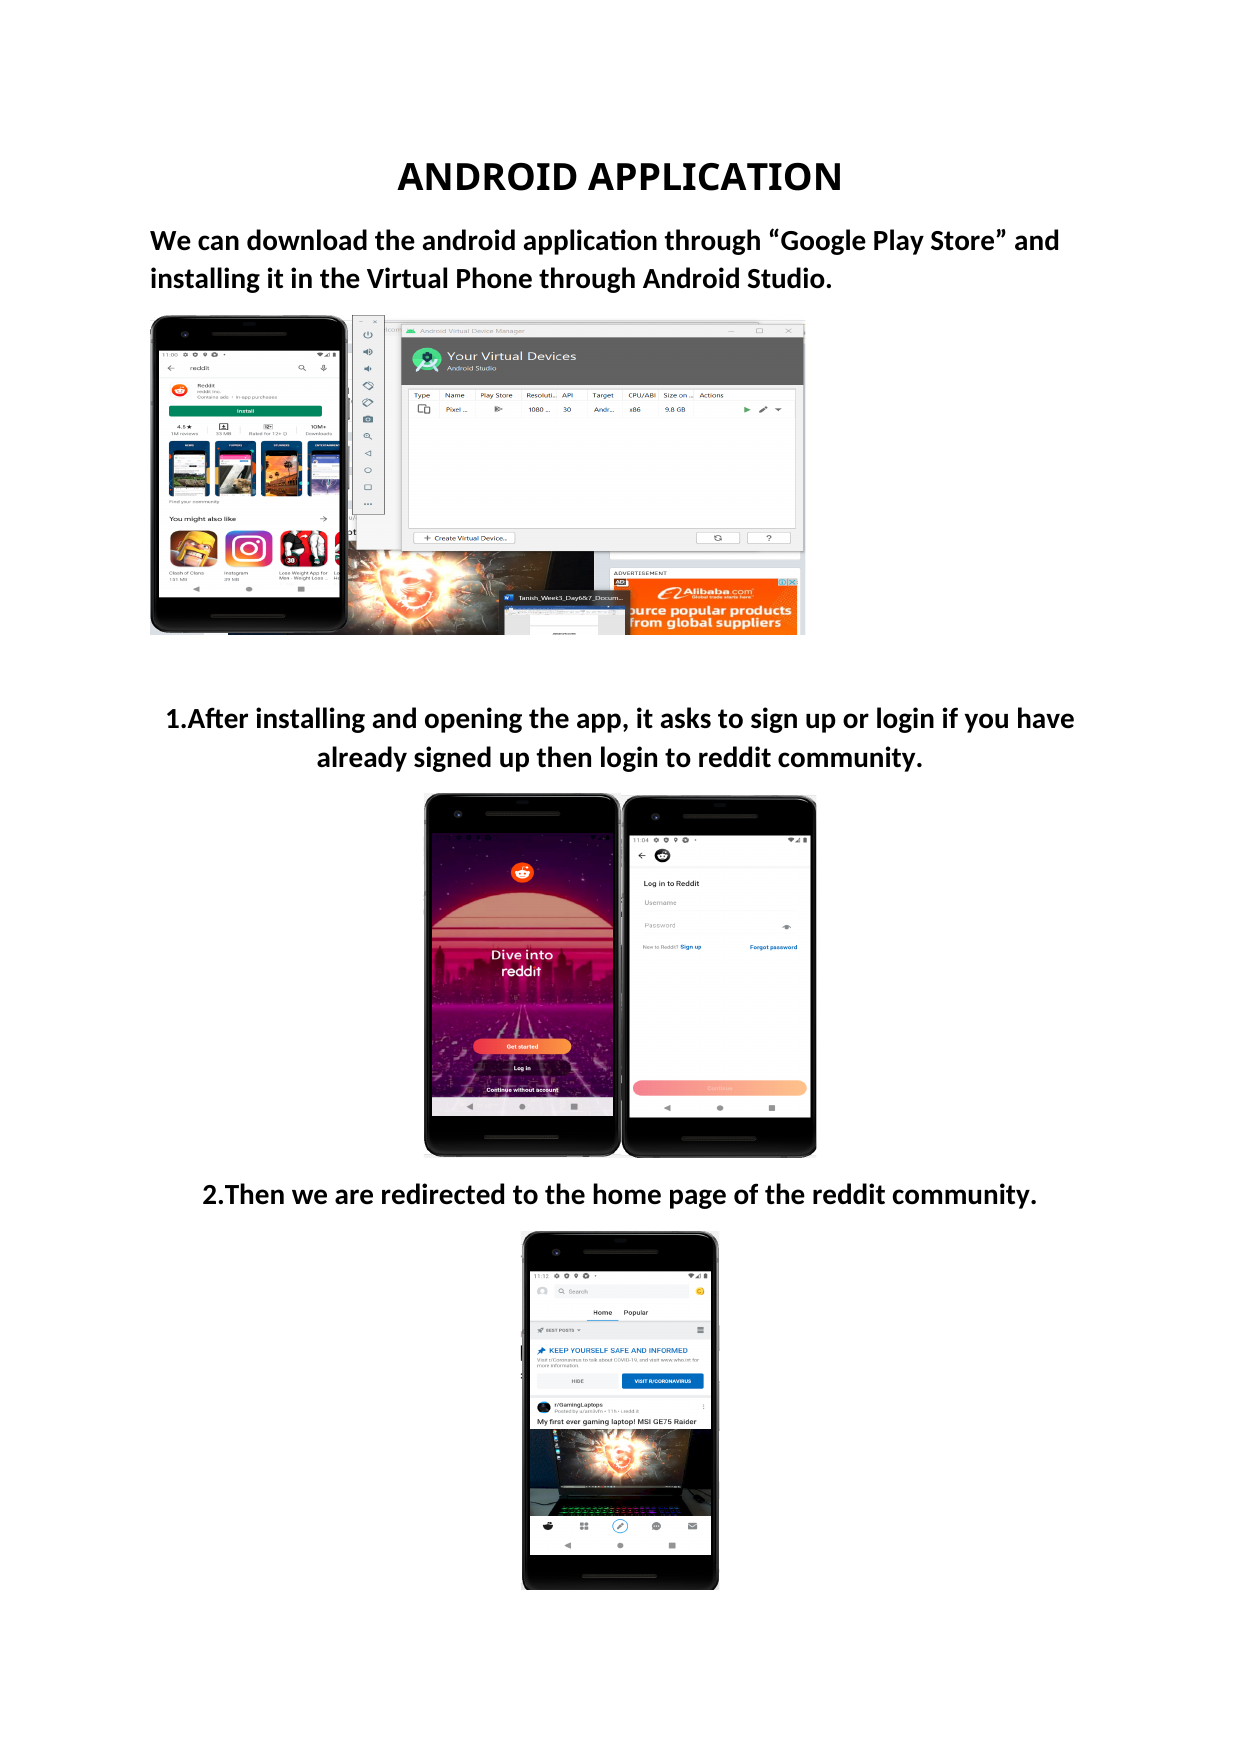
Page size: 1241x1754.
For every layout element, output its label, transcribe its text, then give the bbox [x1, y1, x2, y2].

text 1.After installing and opening the app, it asks to sign up or login if you have already signed up then login to reddit community. [150, 700, 1090, 774]
picture [150, 315, 806, 635]
text We can download the android application through “Google Play Store” and installing it in the Virtual Phone through Android Studio. [150, 222, 1090, 296]
text 2.Then we are redirected to the home page of the reddit community. [150, 1176, 1090, 1212]
picture [520, 1231, 720, 1590]
text ANDROID APPLICATION [150, 150, 1090, 201]
picture [423, 793, 817, 1158]
